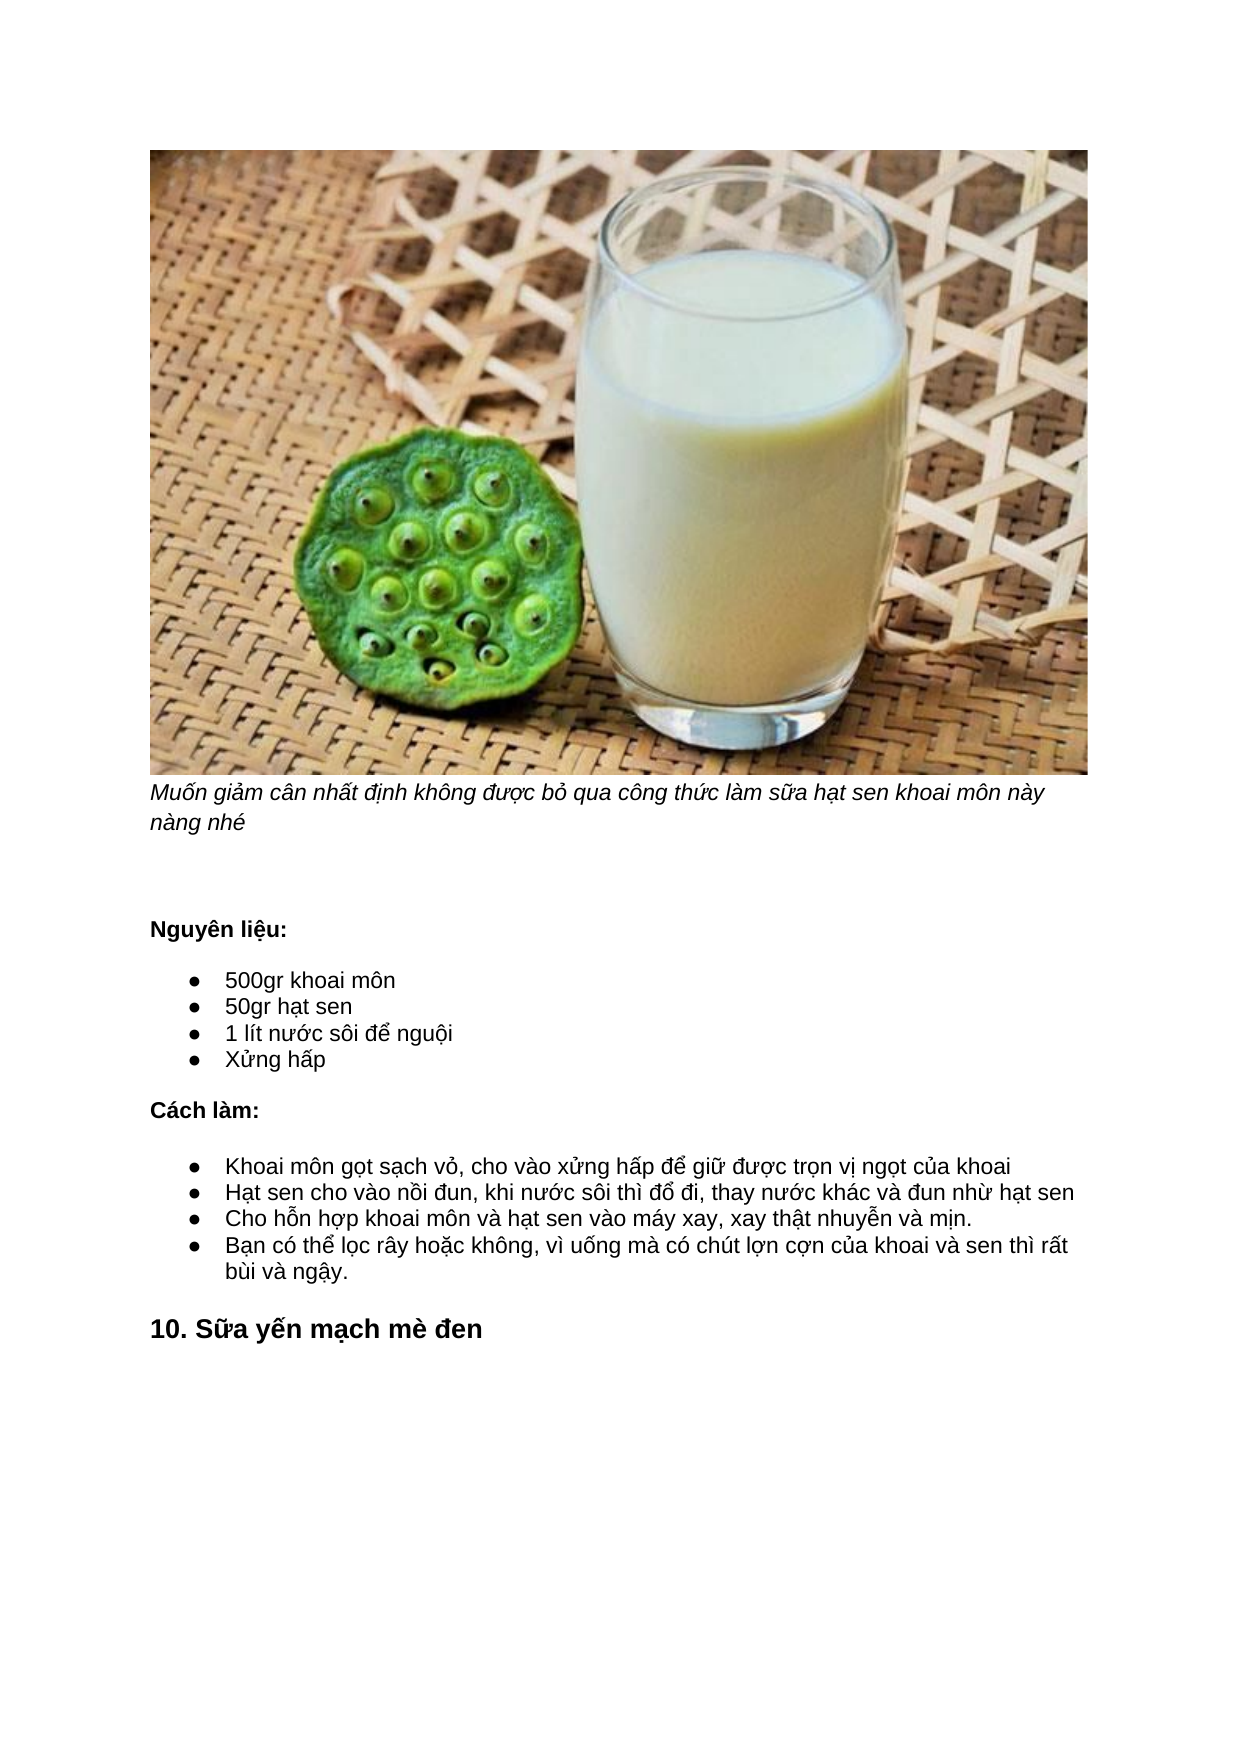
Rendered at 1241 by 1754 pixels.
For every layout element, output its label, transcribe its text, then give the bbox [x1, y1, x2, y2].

text Cách làm: [150, 1097, 1090, 1124]
list Khoai môn gọt sạch vỏ, cho vào xửng hấp để giữ được trọn vị ngọt của khoai [187, 1153, 1090, 1179]
text Nguyên liệu: [150, 916, 1090, 942]
picture [150, 150, 1088, 775]
list Bạn có thể lọc rây hoặc không, vì uống mà có chút lợn cợn của khoai và sen thì rất bùi và ngậy. [187, 1232, 1090, 1284]
text Muốn giảm cân nhất định không được bỏ qua công thức làm sữa hạt sen khoai môn này nàng nhé [150, 779, 1090, 835]
list Xửng hấp [187, 1046, 1090, 1072]
list Cho hỗn hợp khoai môn và hạt sen vào máy xay, xay thật nhuyễn và mịn. [187, 1205, 1090, 1232]
list 500gr khoai môn [187, 967, 1090, 993]
list 1 lít nước sôi để nguội [187, 1020, 1090, 1046]
list Hạt sen cho vào nồi đun, khi nước sôi thì đổ đi, thay nước khác và đun nhừ hạt sen [187, 1179, 1090, 1205]
list 50gr hạt sen [187, 993, 1090, 1020]
subtitle 10. Sữa yến mạch mè đen [150, 1313, 1090, 1345]
